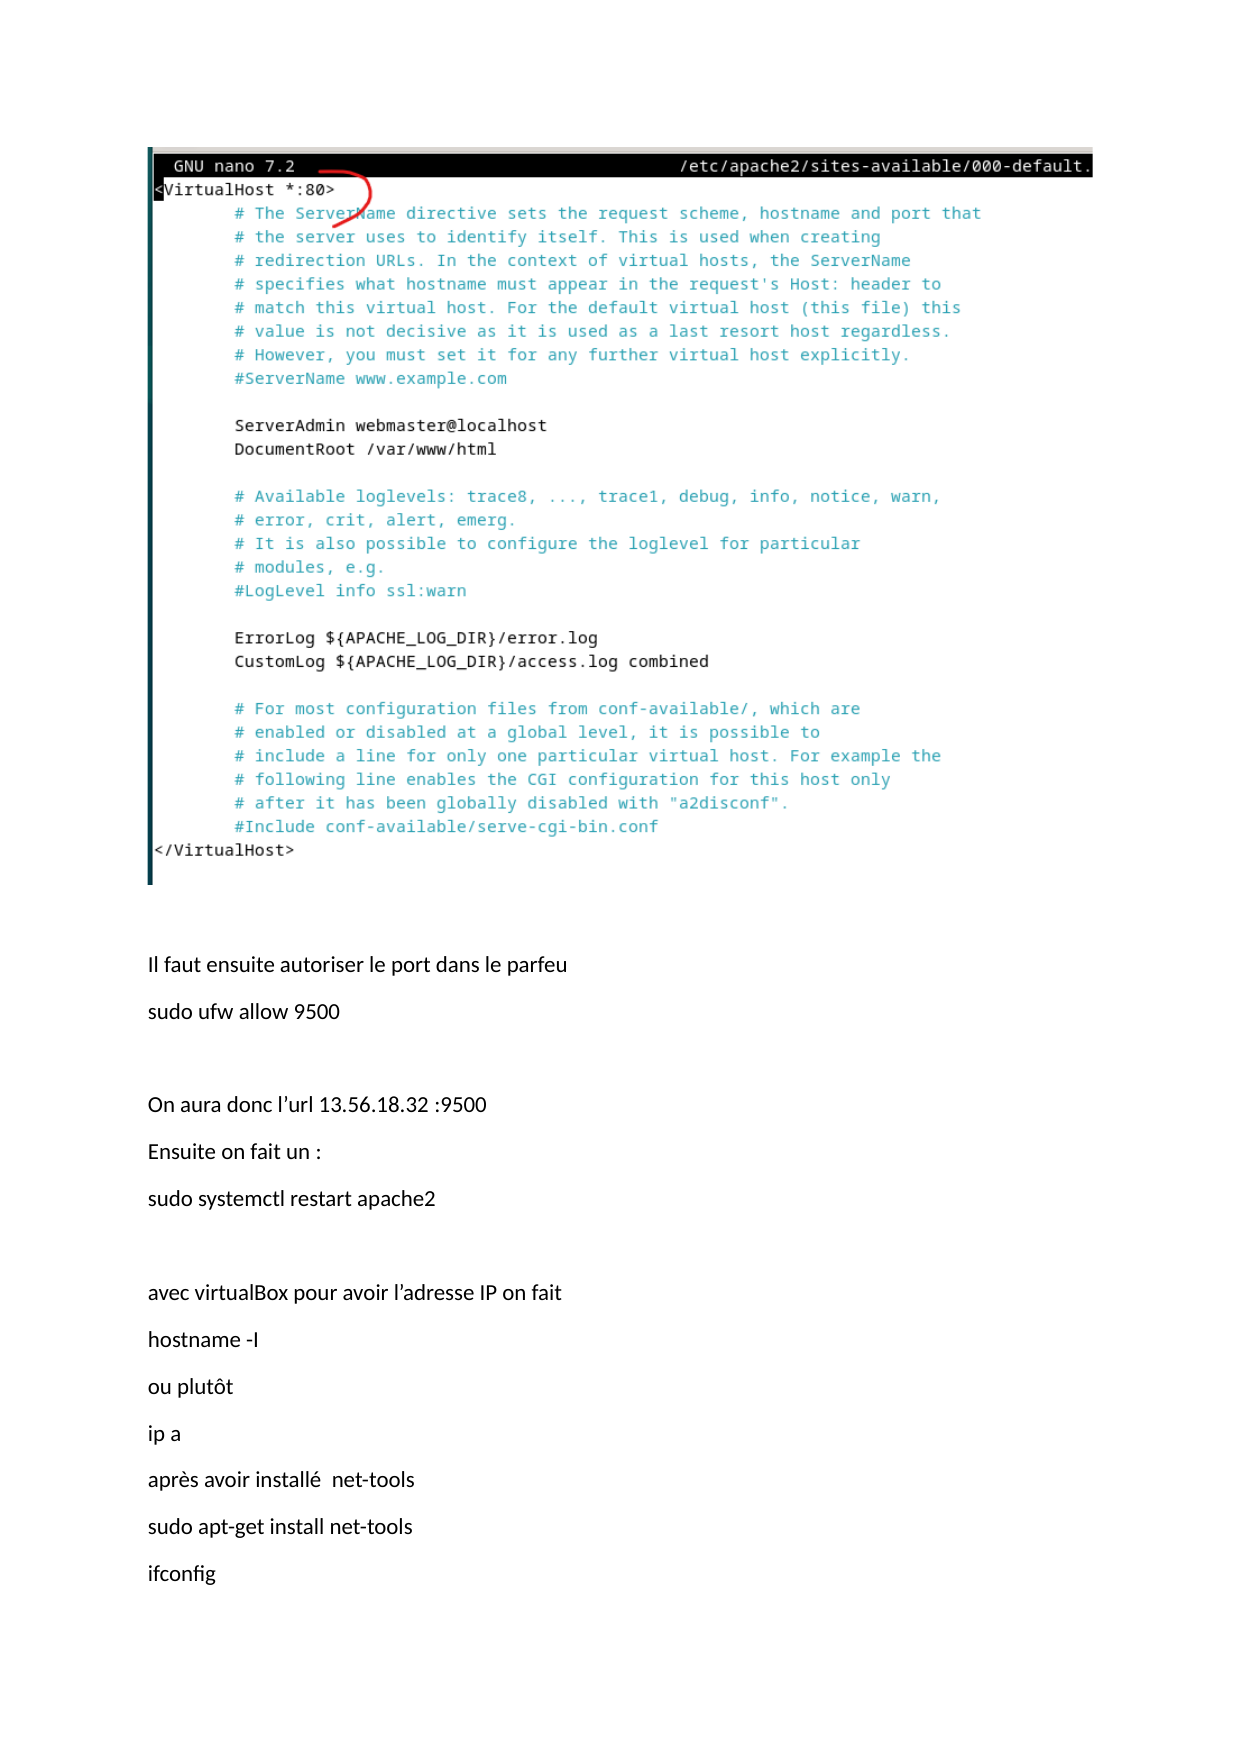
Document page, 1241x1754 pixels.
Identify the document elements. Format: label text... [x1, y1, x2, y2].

text Ensuite on fait un : [148, 1137, 1093, 1165]
text ip a [148, 1419, 1093, 1447]
text sudo systemctl restart apache2 [148, 1184, 1093, 1212]
text après avoir installé net-tools [148, 1466, 1093, 1493]
text sudo ufw allow 9500 [148, 997, 1093, 1025]
text ifconfig [148, 1559, 1093, 1587]
picture [147, 147, 1093, 885]
text Il faut ensuite autoriser le port dans le parfeu [148, 950, 1093, 978]
text On aura donc l’url 13.56.18.32 :9500 [148, 1091, 1093, 1118]
text hostname -I [148, 1325, 1093, 1353]
text avec virtualBox pour avoir l’adresse IP on fait [148, 1278, 1093, 1306]
text sudo apt-get install net-tools [148, 1512, 1093, 1540]
text ou plutôt [148, 1372, 1093, 1400]
